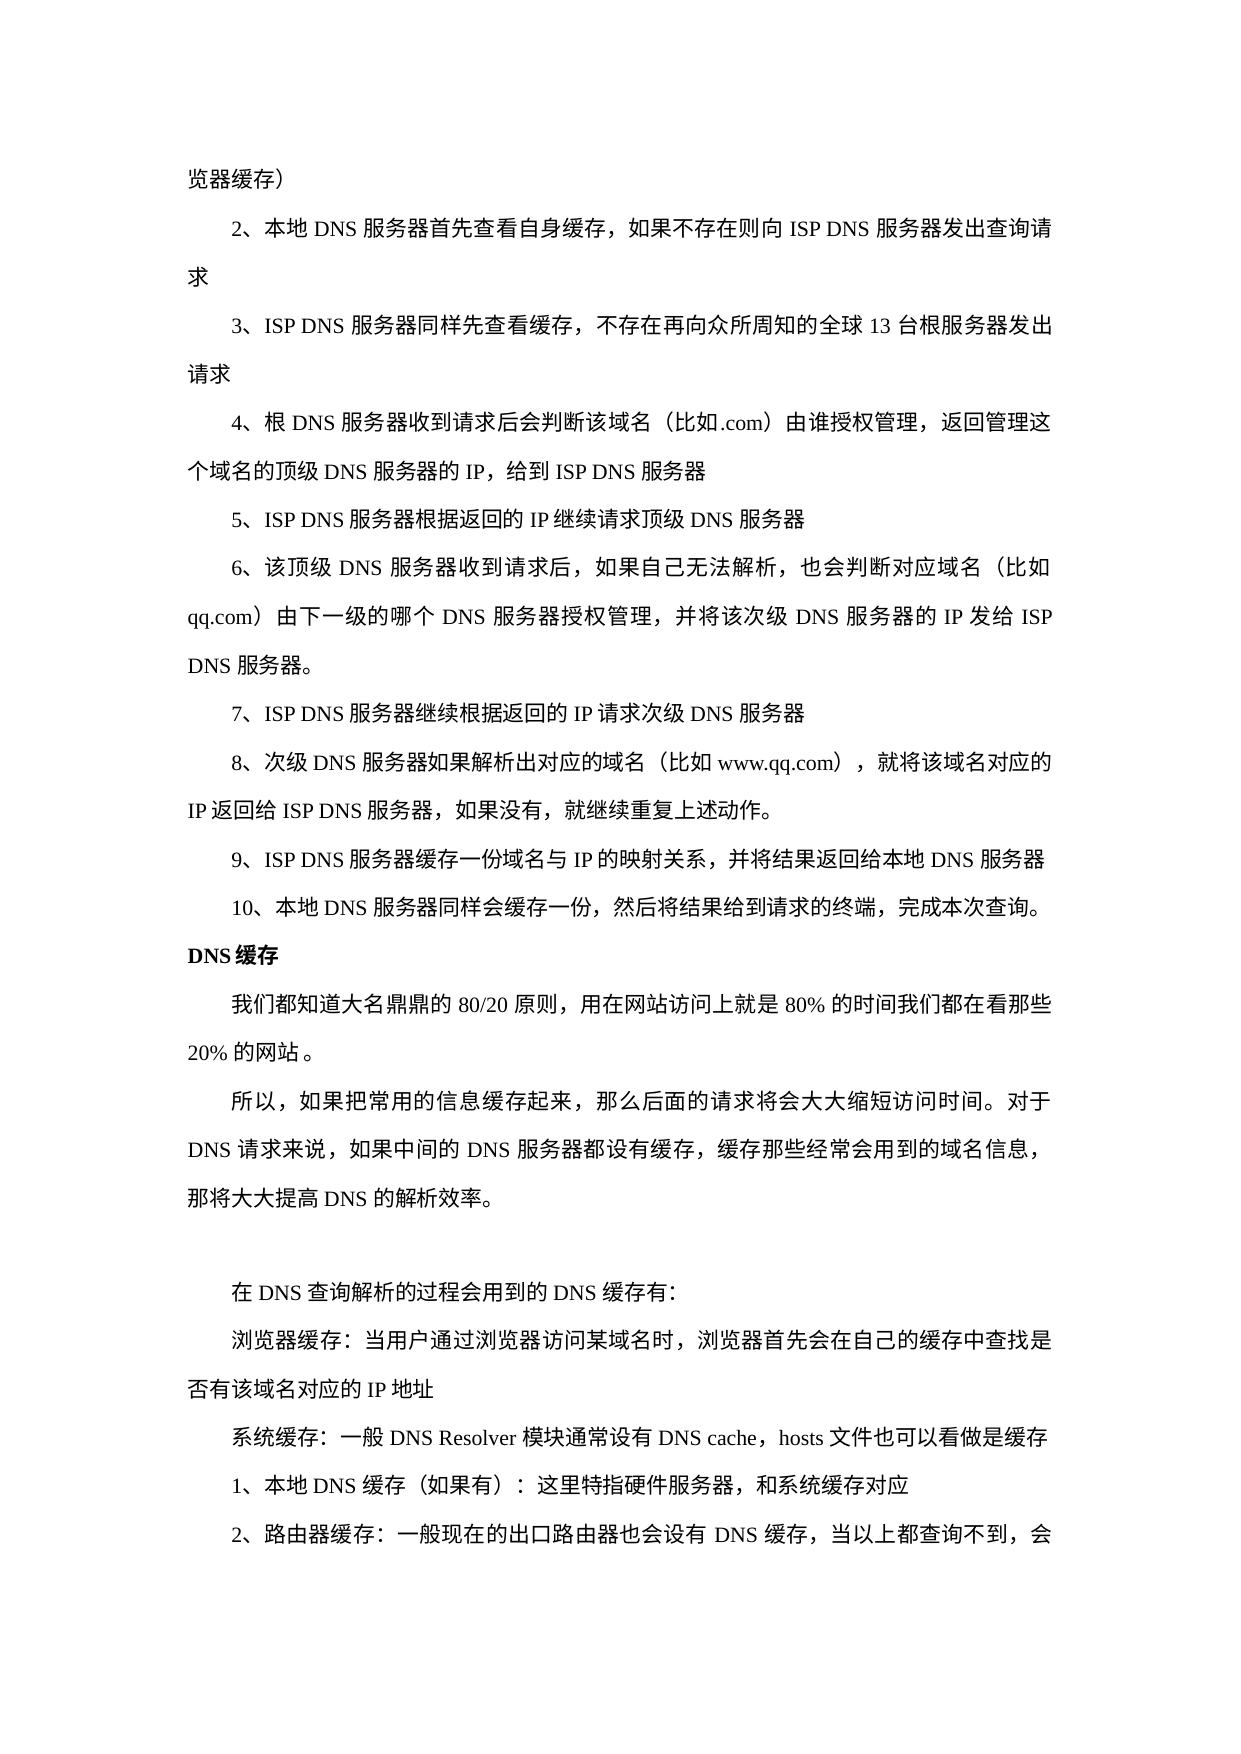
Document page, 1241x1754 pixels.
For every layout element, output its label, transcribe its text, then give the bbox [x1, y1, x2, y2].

list 本地 DNS 服务器首先查看自身缓存，如果不存在则向 ISP DNS 服务器发出查询请求 [187, 210, 1053, 292]
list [187, 162, 1053, 194]
subtitle DNS缓存 [187, 938, 1053, 970]
text 我们都知道大名鼎鼎的 80/20 原则，用在网站访问上就是 80% 的时间我们都在看那些 20% 的网站 。 [187, 986, 1053, 1067]
text 系统缓存：一般 DNS Resolver 模块通常设有 DNS cache，hosts 文件也可以看做是缓存 [187, 1419, 1053, 1452]
list ISP DNS 服务器继续根据返回的 IP 请求次级 DNS 服务器 [187, 696, 1053, 728]
list 次级 DNS 服务器如果解析出对应的域名（比如 www.qq.com），就将该域名对应的 IP 返回给 ISP DNS 服务器，如果没有，就继续重复上述动作。 [187, 744, 1053, 825]
list 根 DNS 服务器收到请求后会判断该域名（比如.com）由谁授权管理，返回管理这个域名的顶级 DNS 服务器的 IP，给到 ISP DNS 服务器 [187, 404, 1053, 486]
list 本地 DNS 服务器同样会缓存一份，然后将结果给到请求的终端，完成本次查询。 [187, 889, 1053, 922]
list ISP DNS 服务器根据返回的 IP 继续请求顶级 DNS 服务器 [187, 502, 1053, 534]
list ISP DNS 服务器缓存一份域名与 IP 的映射关系，并将结果返回给本地 DNS 服务器 [187, 841, 1053, 874]
list 该顶级 DNS 服务器收到请求后，如果自己无法解析，也会判断对应域名（比如qq.com）由下一级的哪个 DNS 服务器授权管理，并将该次级 DNS 服务器的 IP 发给 ISP DNS 服务器。 [187, 550, 1053, 680]
text 浏览器缓存：当用户通过浏览器访问某域名时，浏览器首先会在自己的缓存中查找是否有该域名对应的IP地址 [187, 1322, 1053, 1404]
list 本地 DNS 缓存（如果有）：这里特指硬件服务器，和系统缓存对应 [187, 1468, 1053, 1500]
text 所以，如果把常用的信息缓存起来，那么后面的请求将会大大缩短访问时间。对于 DNS 请求来说，如果中间的 DNS 服务器都设有缓存，缓存那些经常会用到的域名信息，那将大大提高 DNS 的解析效率。 [187, 1083, 1053, 1213]
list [187, 1516, 1053, 1549]
list ISP DNS 服务器同样先查看缓存，不存在再向众所周知的全球 13 台根服务器发出请求 [187, 307, 1053, 389]
text 在 DNS 查询解析的过程会用到的 DNS 缓存有： [187, 1274, 1053, 1307]
